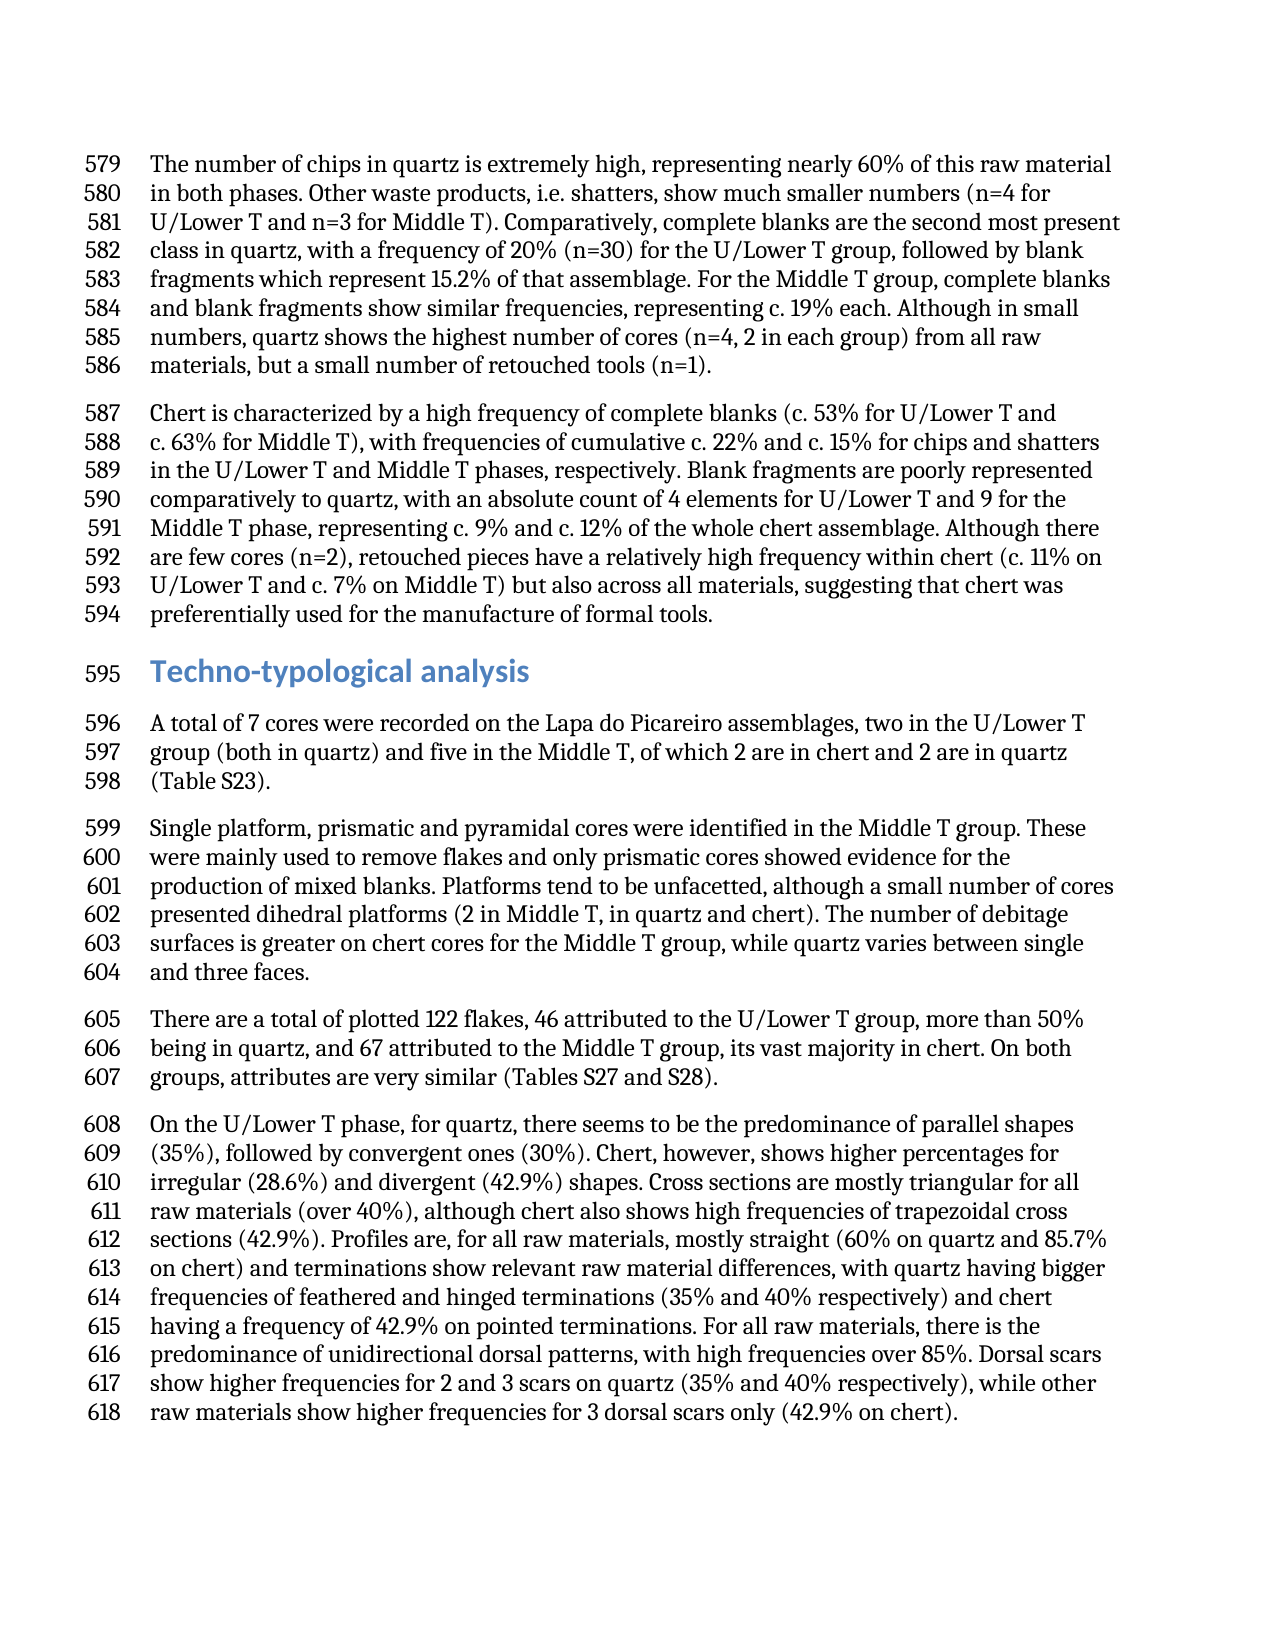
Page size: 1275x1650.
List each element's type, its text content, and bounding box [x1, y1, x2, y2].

text Chert is characterized by a high frequency of complete blanks (c. 53% for U/Lower T and c. 63% for Middle T), with frequencies of cumulative c. 22% and c. 15% for chips and shatters in the U/Lower T and Middle T phases, respectively. Blank fragments are poorly represented comparatively to quartz, with an absolute count of 4 elements for U/Lower T and 9 for the Middle T phase, representing c. 9% and c. 12% of the whole chert assemblage. Although there are few cores (n=2), retouched pieces have a relatively high frequency within chert (c. 11% on U/Lower T and c. 7% on Middle T) but also across all materials, suggesting that chert was preferentially used for the manufacture of formal tools. [150, 399, 1125, 629]
text On the U/Lower T phase, for quartz, there seems to be the predominance of parallel shapes (35%), followed by convergent ones (30%). Chert, however, shows higher percentages for irregular (28.6%) and divergent (42.9%) shapes. Cross sections are mostly triangular for all raw materials (over 40%), although chert also shows high frequencies of trapezoidal cross sections (42.9%). Profiles are, for all raw materials, mostly straight (60% on quartz and 85.7% on chert) and terminations show relevant raw material differences, with quartz having bigger frequencies of feathered and hinged terminations (35% and 40% respectively) and chert having a frequency of 42.9% on pointed terminations. For all raw materials, there is the predominance of unidirectional dorsal patterns, with high frequencies over 85%. Dorsal scars show higher frequencies for 2 and 3 scars on quartz (35% and 40% respectively), while other raw materials show higher frequencies for 3 dorsal scars only (42.9% on chert). [150, 1110, 1125, 1427]
text The number of chips in quartz is extremely high, representing nearly 60% of this raw material in both phases. Other waste products, i.e. shatters, show much smaller numbers (n=4 for U/Lower T and n=3 for Middle T). Comparatively, complete blanks are the second most present class in quartz, with a frequency of 20% (n=30) for the U/Lower T group, followed by blank fragments which represent 15.2% of that assemblage. For the Middle T group, complete blanks and blank fragments show similar frequencies, representing c. 19% each. Although in small numbers, quartz shows the highest number of cores (n=4, 2 in each group) from all raw materials, but a small number of retouched tools (n=1). [150, 150, 1125, 380]
text There are a total of plotted 122 flakes, 46 attributed to the U/Lower T group, more than 50% being in quartz, and 67 attributed to the Middle T group, its vast majority in chert. On both groups, attributes are very similar (Tables S27 and S28). [150, 1005, 1125, 1092]
text A total of 7 cores were recorded on the Lapa do Picareiro assemblages, two in the U/Lower T group (both in quartz) and five in the Middle T, of which 2 are in chert and 2 are in quartz (Table S23). [150, 709, 1125, 795]
text Single platform, prismatic and pyramidal cores were identified in the Middle T group. These were mainly used to remove flakes and only prismatic cores showed evidence for the production of mixed blanks. Platforms tend to be unfacetted, although a small number of cores presented dihedral platforms (2 in Middle T, in quartz and chert). The number of debitage surfaces is greater on chert cores for the Middle T group, while quartz varies between single and three faces. [150, 814, 1125, 987]
subtitle Techno-typological analysis [150, 649, 1125, 690]
